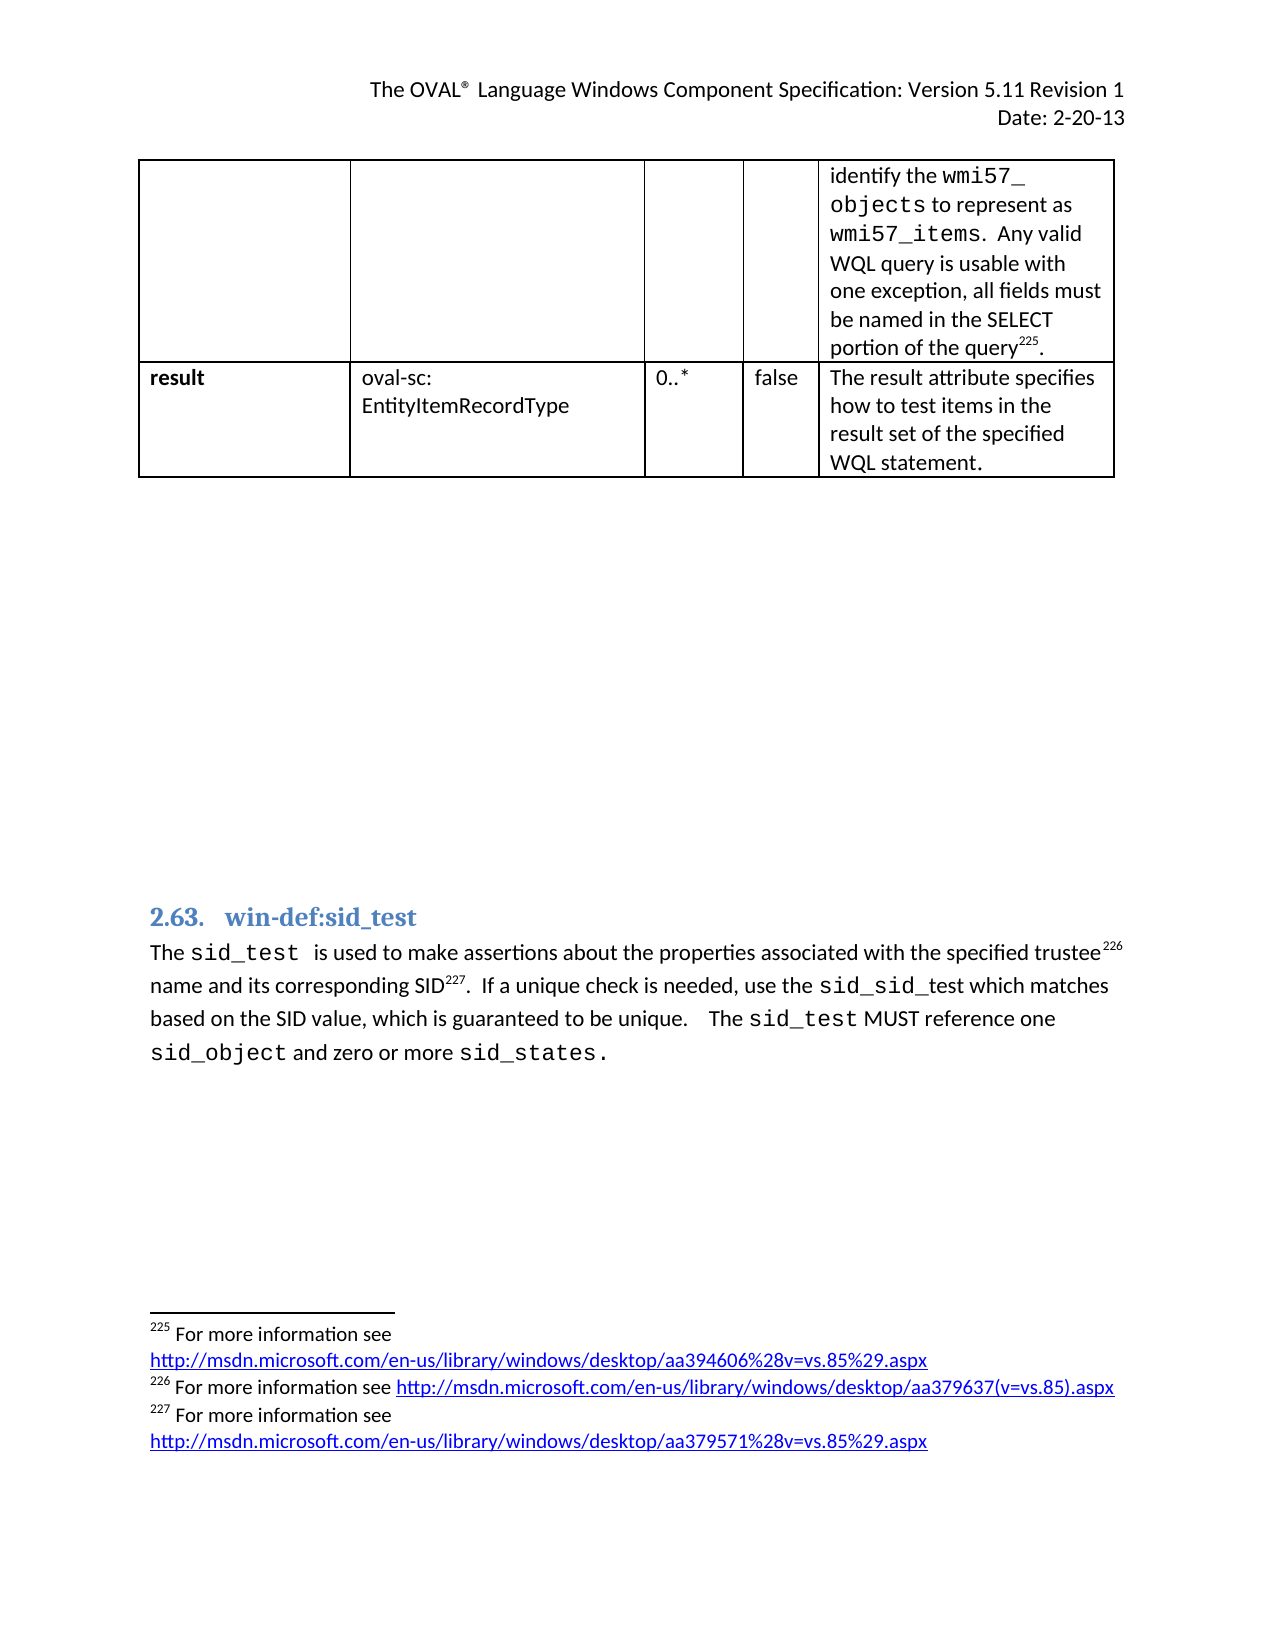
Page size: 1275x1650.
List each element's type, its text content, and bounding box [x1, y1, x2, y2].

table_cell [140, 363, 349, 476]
text The sid_test is used to make assertions about the properties associated with the specified trustee name and its corresponding SID. If a unique check is needed, use the sid_sid_test which matches based on the SID value, which is guaranteed to be unique. The sid_test MUST reference one sid_object and zero or more sid_states. [150, 938, 1125, 1067]
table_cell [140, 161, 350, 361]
subtitle win-def:sid_test [150, 902, 1125, 933]
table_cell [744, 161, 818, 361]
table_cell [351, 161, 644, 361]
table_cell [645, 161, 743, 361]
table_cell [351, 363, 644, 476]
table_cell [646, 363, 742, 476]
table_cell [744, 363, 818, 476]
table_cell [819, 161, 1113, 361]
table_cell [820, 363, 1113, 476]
